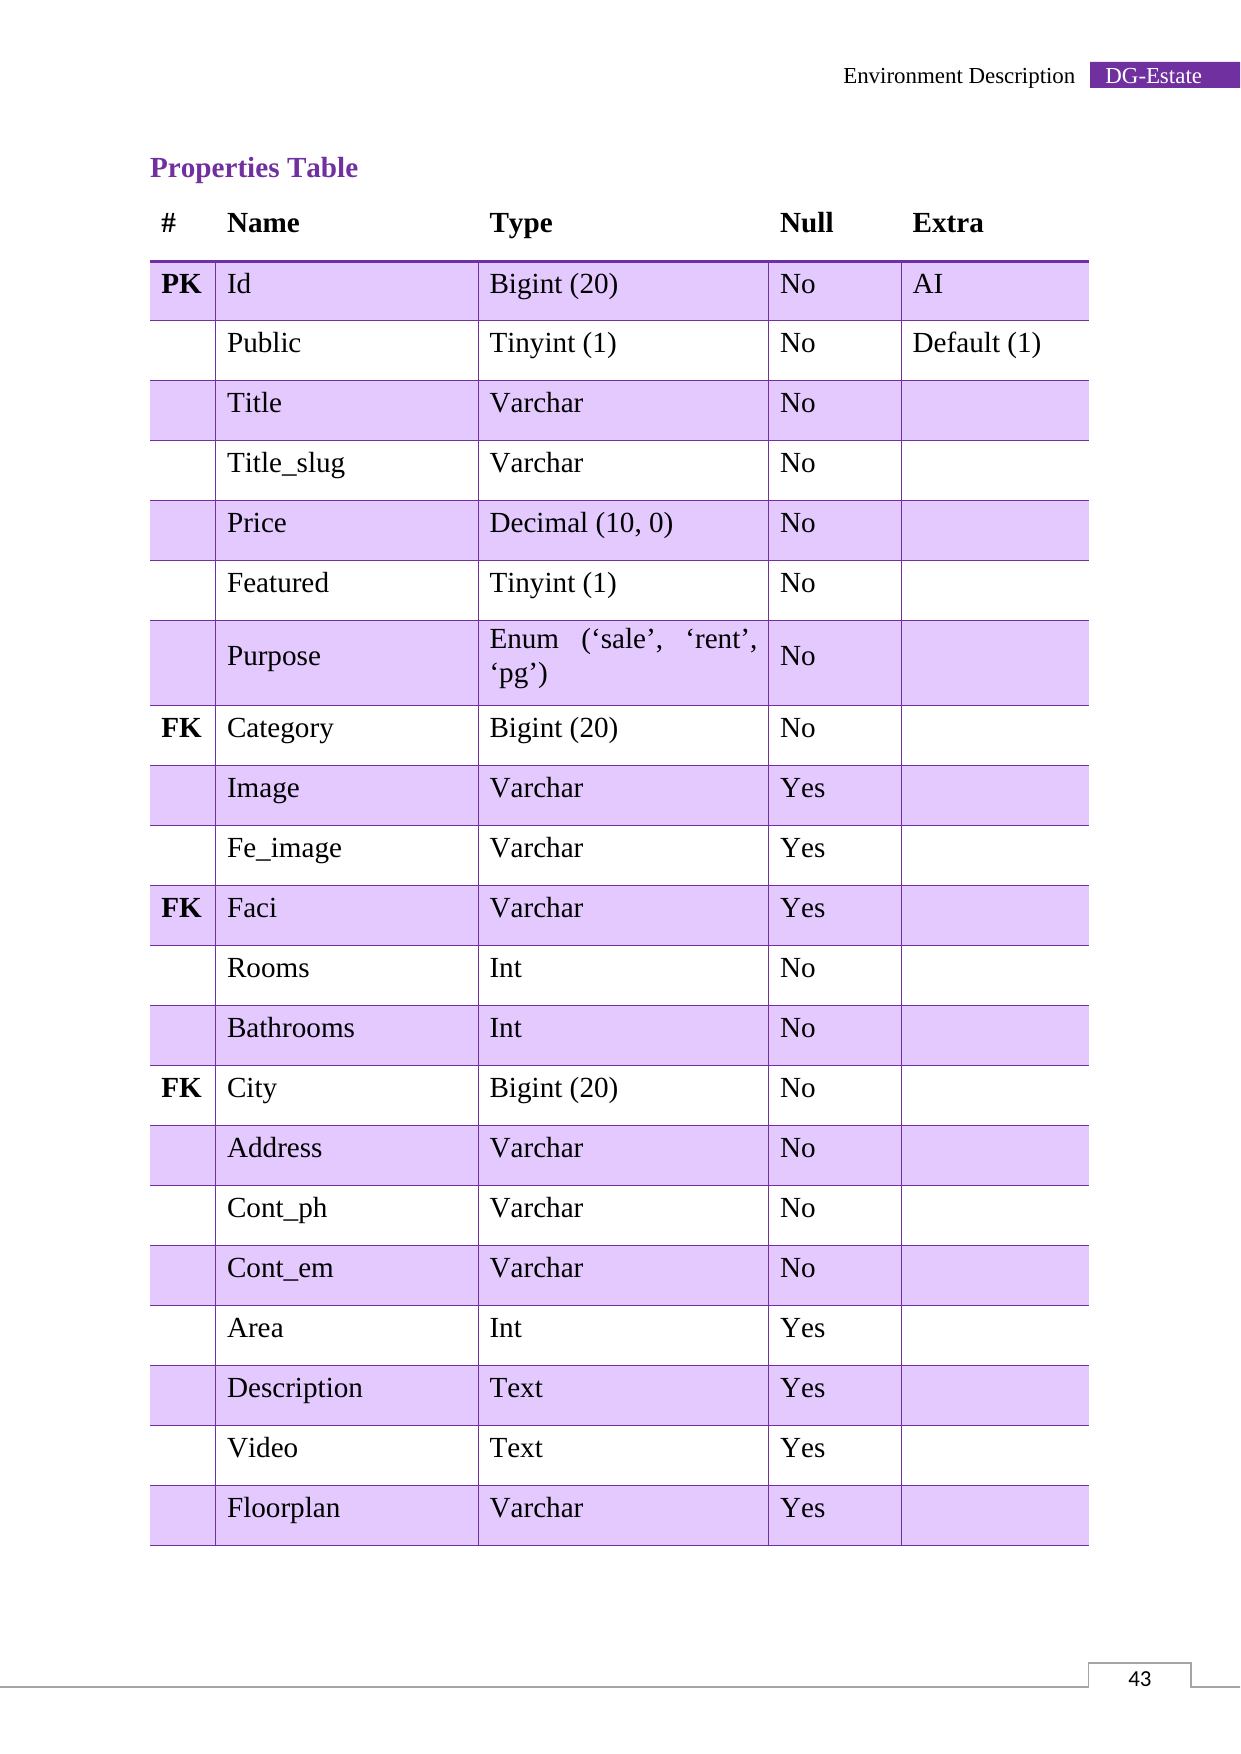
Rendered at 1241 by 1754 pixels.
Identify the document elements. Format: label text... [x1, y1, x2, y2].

table_cell Int [479, 946, 768, 1005]
table_cell PK [150, 263, 215, 320]
table_cell Yes [769, 886, 901, 945]
table_cell No [769, 263, 901, 320]
table_cell Text [479, 1366, 768, 1425]
table_cell No [769, 321, 901, 380]
table_cell Varchar [479, 766, 768, 825]
table_cell Address [216, 1126, 478, 1185]
table_cell [150, 441, 215, 500]
table_cell No [769, 621, 901, 705]
table_cell [902, 381, 1089, 440]
table_cell [150, 1246, 215, 1305]
table_cell [150, 621, 215, 705]
table_cell [150, 1486, 215, 1545]
table_cell Featured [216, 561, 478, 620]
table_cell Text [479, 1426, 768, 1485]
table_cell Yes [769, 1306, 901, 1365]
table_cell Category [216, 706, 478, 765]
table_cell Bigint (20) [479, 706, 768, 765]
table_cell Cont_em [216, 1246, 478, 1305]
table_cell Title [216, 381, 478, 440]
table_cell [902, 1246, 1089, 1305]
table_cell Int [479, 1006, 768, 1065]
table_cell No [769, 946, 901, 1005]
table_cell No [769, 561, 901, 620]
table_cell Cont_ph [216, 1186, 478, 1245]
table_header Extra [901, 200, 1089, 260]
table_cell No [769, 1066, 901, 1125]
table_cell [150, 946, 215, 1005]
table_cell Varchar [479, 441, 768, 500]
table_cell Yes [769, 1366, 901, 1425]
table_cell [150, 1186, 215, 1245]
table_cell Decimal (10, 0) [479, 501, 768, 560]
table_cell [902, 1366, 1089, 1425]
title Properties Table [150, 150, 1090, 183]
table_cell AI [902, 263, 1089, 320]
table_cell Video [216, 1426, 478, 1485]
table_cell No [769, 381, 901, 440]
table_cell Tinyint (1) [479, 561, 768, 620]
table_cell Default (1) [902, 321, 1089, 380]
table_cell No [769, 1006, 901, 1065]
table_cell [150, 1306, 215, 1365]
table_cell [150, 381, 215, 440]
table_cell No [769, 441, 901, 500]
table_cell No [769, 1246, 901, 1305]
table_cell [902, 1426, 1089, 1485]
table_cell Varchar [479, 381, 768, 440]
table_cell Id [216, 263, 478, 320]
table_cell Public [216, 321, 478, 380]
table_cell [902, 766, 1089, 825]
table_cell [902, 1486, 1089, 1545]
table_header Name [216, 200, 478, 260]
table_cell Yes [769, 1426, 901, 1485]
table_cell [902, 1126, 1089, 1185]
table_cell City [216, 1066, 478, 1125]
table_header Type [478, 200, 769, 260]
table_cell Bigint (20) [479, 1066, 768, 1125]
table_cell Bigint (20) [479, 263, 768, 320]
table_cell [150, 501, 215, 560]
table_cell [902, 561, 1089, 620]
table_cell [902, 886, 1089, 945]
table_cell Faci [216, 886, 478, 945]
table_cell [150, 1006, 215, 1065]
table_cell No [769, 1186, 901, 1245]
table_cell [902, 946, 1089, 1005]
table_cell [902, 706, 1089, 765]
table_cell Yes [769, 766, 901, 825]
table_cell [902, 826, 1089, 885]
table_cell [150, 321, 215, 380]
table_header # [150, 200, 216, 260]
table_cell [902, 1306, 1089, 1365]
table_cell Area [216, 1306, 478, 1365]
table_cell Yes [769, 826, 901, 885]
table_cell Varchar [479, 826, 768, 885]
table_cell Description [216, 1366, 478, 1425]
table_cell Yes [769, 1486, 901, 1545]
table_cell No [769, 1126, 901, 1185]
table_cell Purpose [216, 621, 478, 705]
table_cell Varchar [479, 1126, 768, 1185]
table_cell Enum (‘sale’, ‘rent’, ‘pg’) [479, 621, 768, 705]
table_cell No [769, 706, 901, 765]
table_cell Floorplan [216, 1486, 478, 1545]
table_cell [150, 766, 215, 825]
table_cell FK [150, 1066, 215, 1125]
table_header Null [769, 200, 901, 260]
table_cell [150, 1426, 215, 1485]
table_cell Fe_image [216, 826, 478, 885]
table_cell [902, 1006, 1089, 1065]
table_cell [902, 441, 1089, 500]
table_cell [902, 1186, 1089, 1245]
table_cell Varchar [479, 886, 768, 945]
table_cell FK [150, 886, 215, 945]
table_cell [150, 561, 215, 620]
table_cell [150, 826, 215, 885]
table_cell Rooms [216, 946, 478, 1005]
table_cell Image [216, 766, 478, 825]
table_cell [150, 1126, 215, 1185]
table_cell Title_slug [216, 441, 478, 500]
table_cell [902, 1066, 1089, 1125]
table_cell Varchar [479, 1186, 768, 1245]
table_cell Price [216, 501, 478, 560]
table_cell [902, 621, 1089, 705]
table_cell [902, 501, 1089, 560]
table_cell Varchar [479, 1246, 768, 1305]
table_cell Int [479, 1306, 768, 1365]
table_cell Varchar [479, 1486, 768, 1545]
table_cell [150, 1366, 215, 1425]
table_cell No [769, 501, 901, 560]
table_cell Tinyint (1) [479, 321, 768, 380]
table_cell Bathrooms [216, 1006, 478, 1065]
table_cell FK [150, 706, 215, 765]
